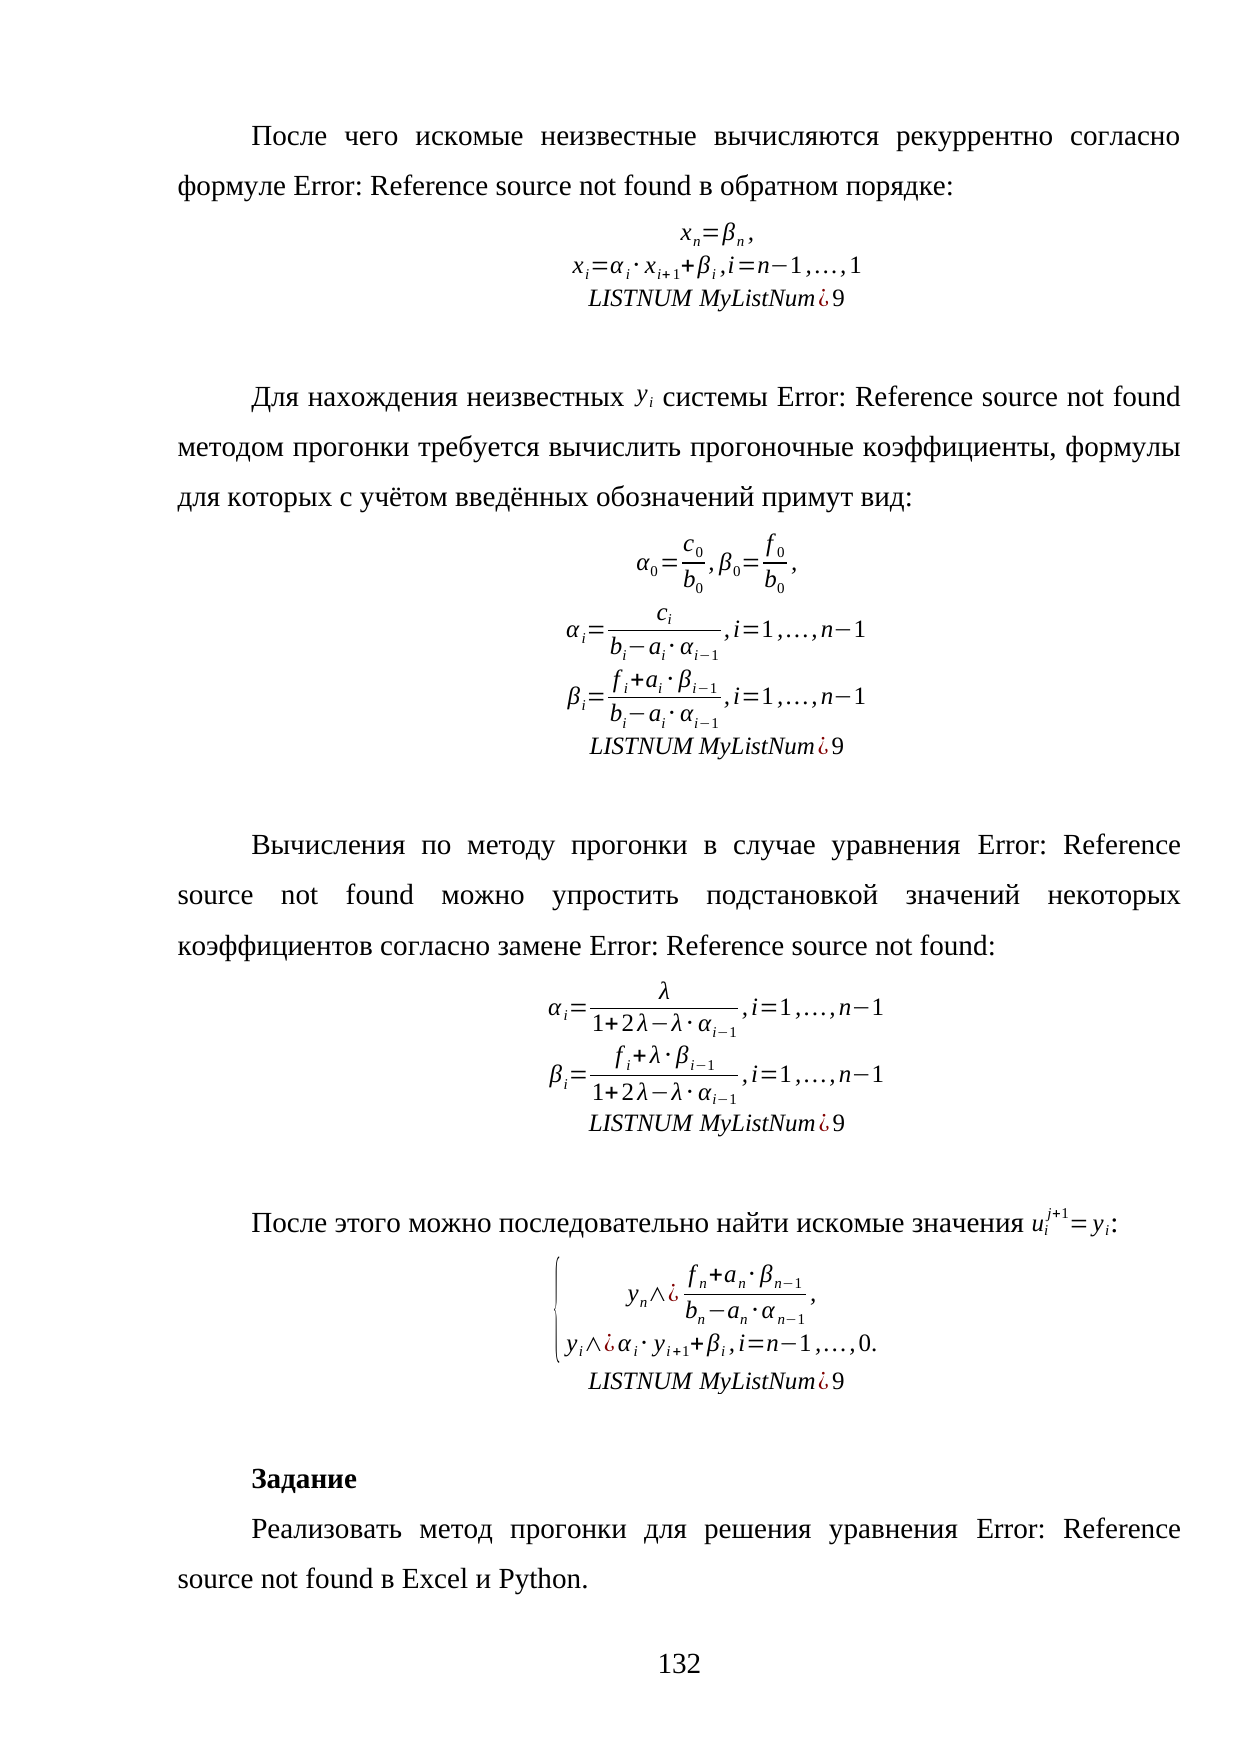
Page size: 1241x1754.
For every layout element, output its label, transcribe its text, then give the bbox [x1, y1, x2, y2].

text Для нахождения неизвестных системы (94) методом прогонки требуется вычислить прогоночные коэффициенты, формулы для которых с учётом введённых обозначений примут вид: [177, 379, 1181, 513]
text Вычисления по методу прогонки в случае уравнения (77) можно упростить подстановкой значений некоторых коэффициентов согласно замене (94): [177, 827, 1181, 961]
text Реализовать метод прогонки для решения уравнения (77) в Excel и Python. [177, 1511, 1181, 1595]
text После этого можно последовательно найти искомые значения : [177, 1204, 1181, 1239]
text Задание [177, 1461, 1181, 1494]
text После чего искомые неизвестные вычисляются рекуррентно согласно формуле (97) в обратном порядке: [177, 118, 1181, 202]
